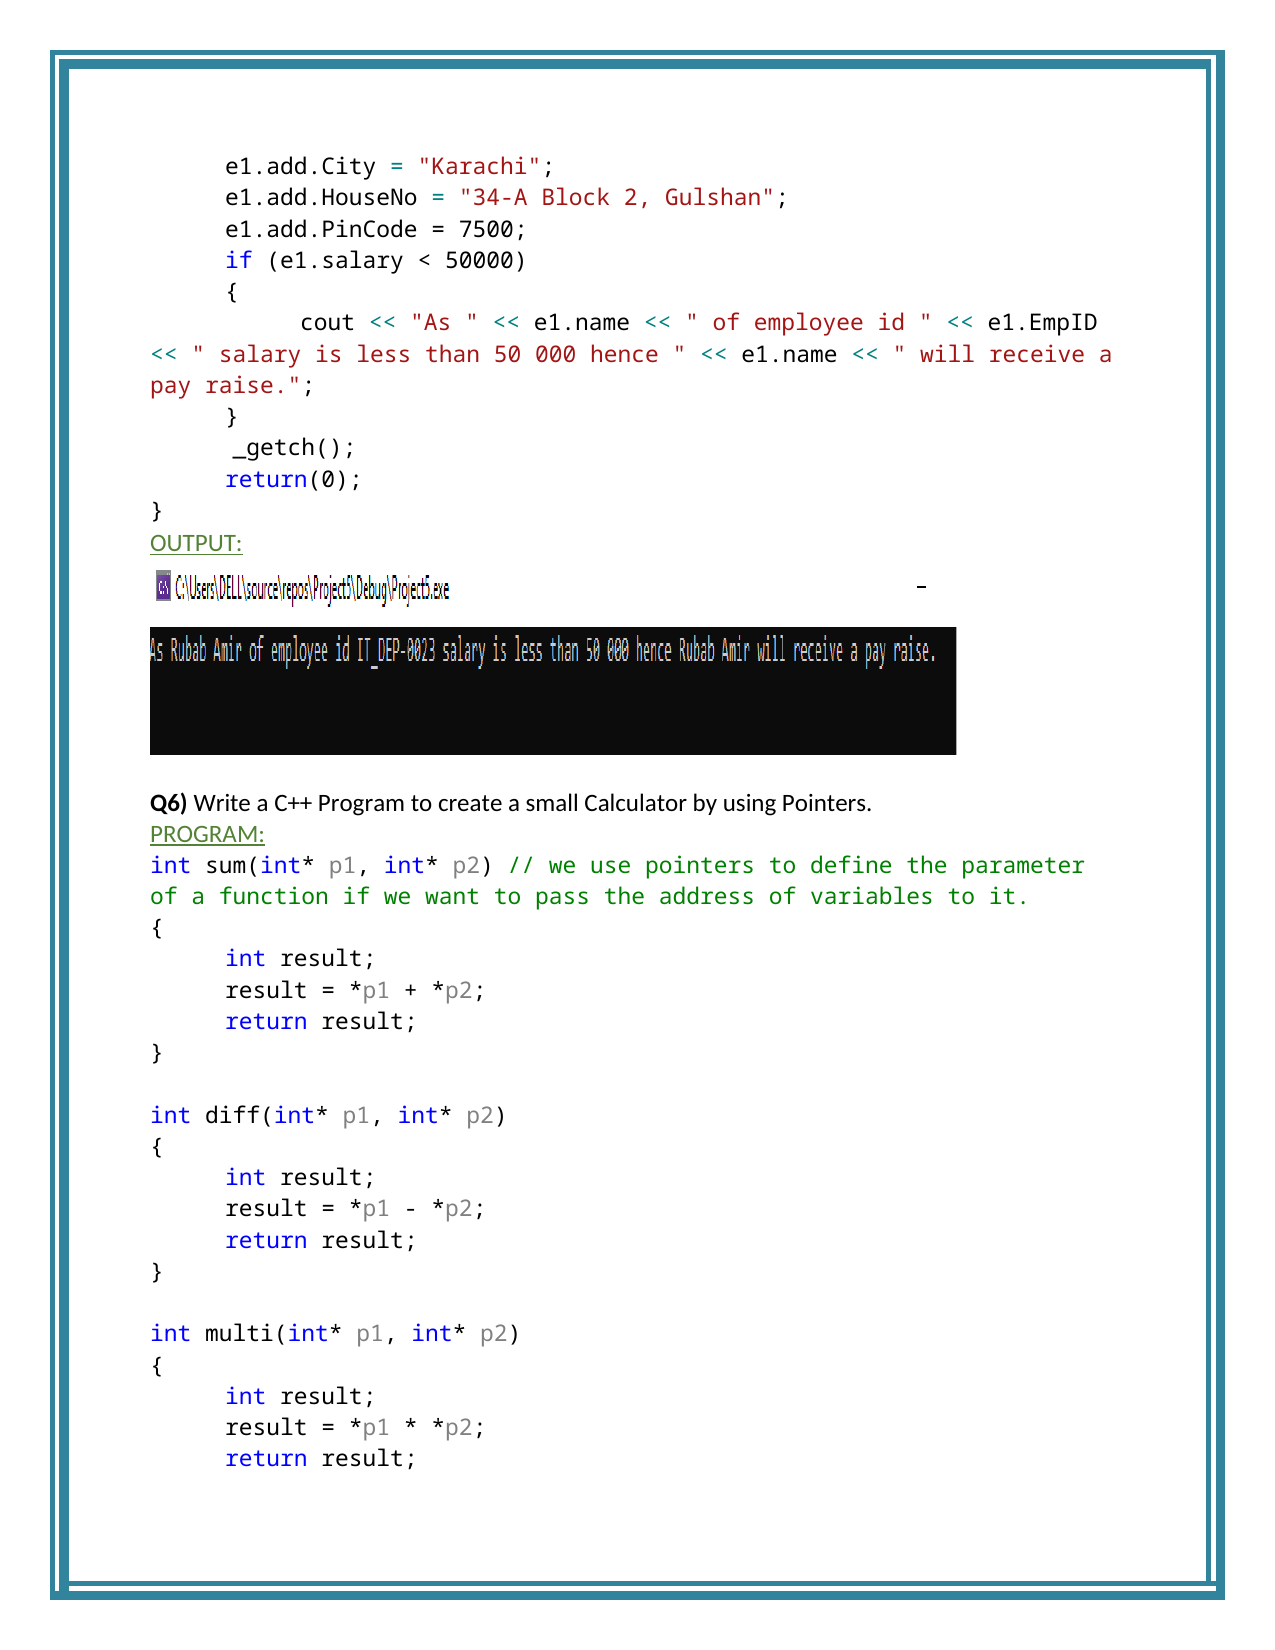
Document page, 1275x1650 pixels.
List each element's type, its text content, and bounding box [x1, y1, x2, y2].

text e1.add.HouseNo = "34-A Block 2, Gulshan"; [150, 181, 1125, 212]
text } [150, 494, 1125, 525]
text result = *p1 - *p2; [150, 1192, 1125, 1224]
text _getch(); [150, 431, 1125, 462]
text return result; [150, 1442, 1125, 1474]
text int result; [150, 1161, 1125, 1192]
text return(0); [150, 462, 1125, 494]
text int result; [150, 1380, 1125, 1411]
text { [150, 1130, 1125, 1161]
text Q6) Write a C++ Program to create a small Calculator by using Pointers. [150, 788, 1125, 818]
text { [150, 275, 1125, 306]
text } [150, 400, 1125, 431]
text PROGRAM: [150, 818, 1125, 849]
text } [150, 1255, 1125, 1286]
text result = *p1 * *p2; [150, 1411, 1125, 1442]
text int multi(int* p1, int* p2) [150, 1317, 1125, 1349]
text return result; [150, 1005, 1125, 1036]
text e1.add.PinCode = 7500; [150, 212, 1125, 244]
text } [150, 1036, 1125, 1067]
picture [150, 560, 957, 755]
text int result; [150, 942, 1125, 974]
text cout << "As " << e1.name << " of employee id " << e1.EmpID << " salary is less than 50 000 hence " << e1.name << " will receive a pay raise."; [150, 306, 1125, 400]
text if (e1.salary < 50000) [150, 244, 1125, 275]
text int diff(int* p1, int* p2) [150, 1099, 1125, 1130]
text { [150, 911, 1125, 942]
text return result; [150, 1224, 1125, 1255]
text OUTPUT: [150, 527, 1125, 558]
text e1.add.City = "Karachi"; [150, 150, 1125, 181]
text int sum(int* p1, int* p2) // we use pointers to define the parameter of a function if we want to pass the address of variables to it. [150, 849, 1125, 911]
text result = *p1 + *p2; [150, 974, 1125, 1005]
text { [150, 1349, 1125, 1380]
